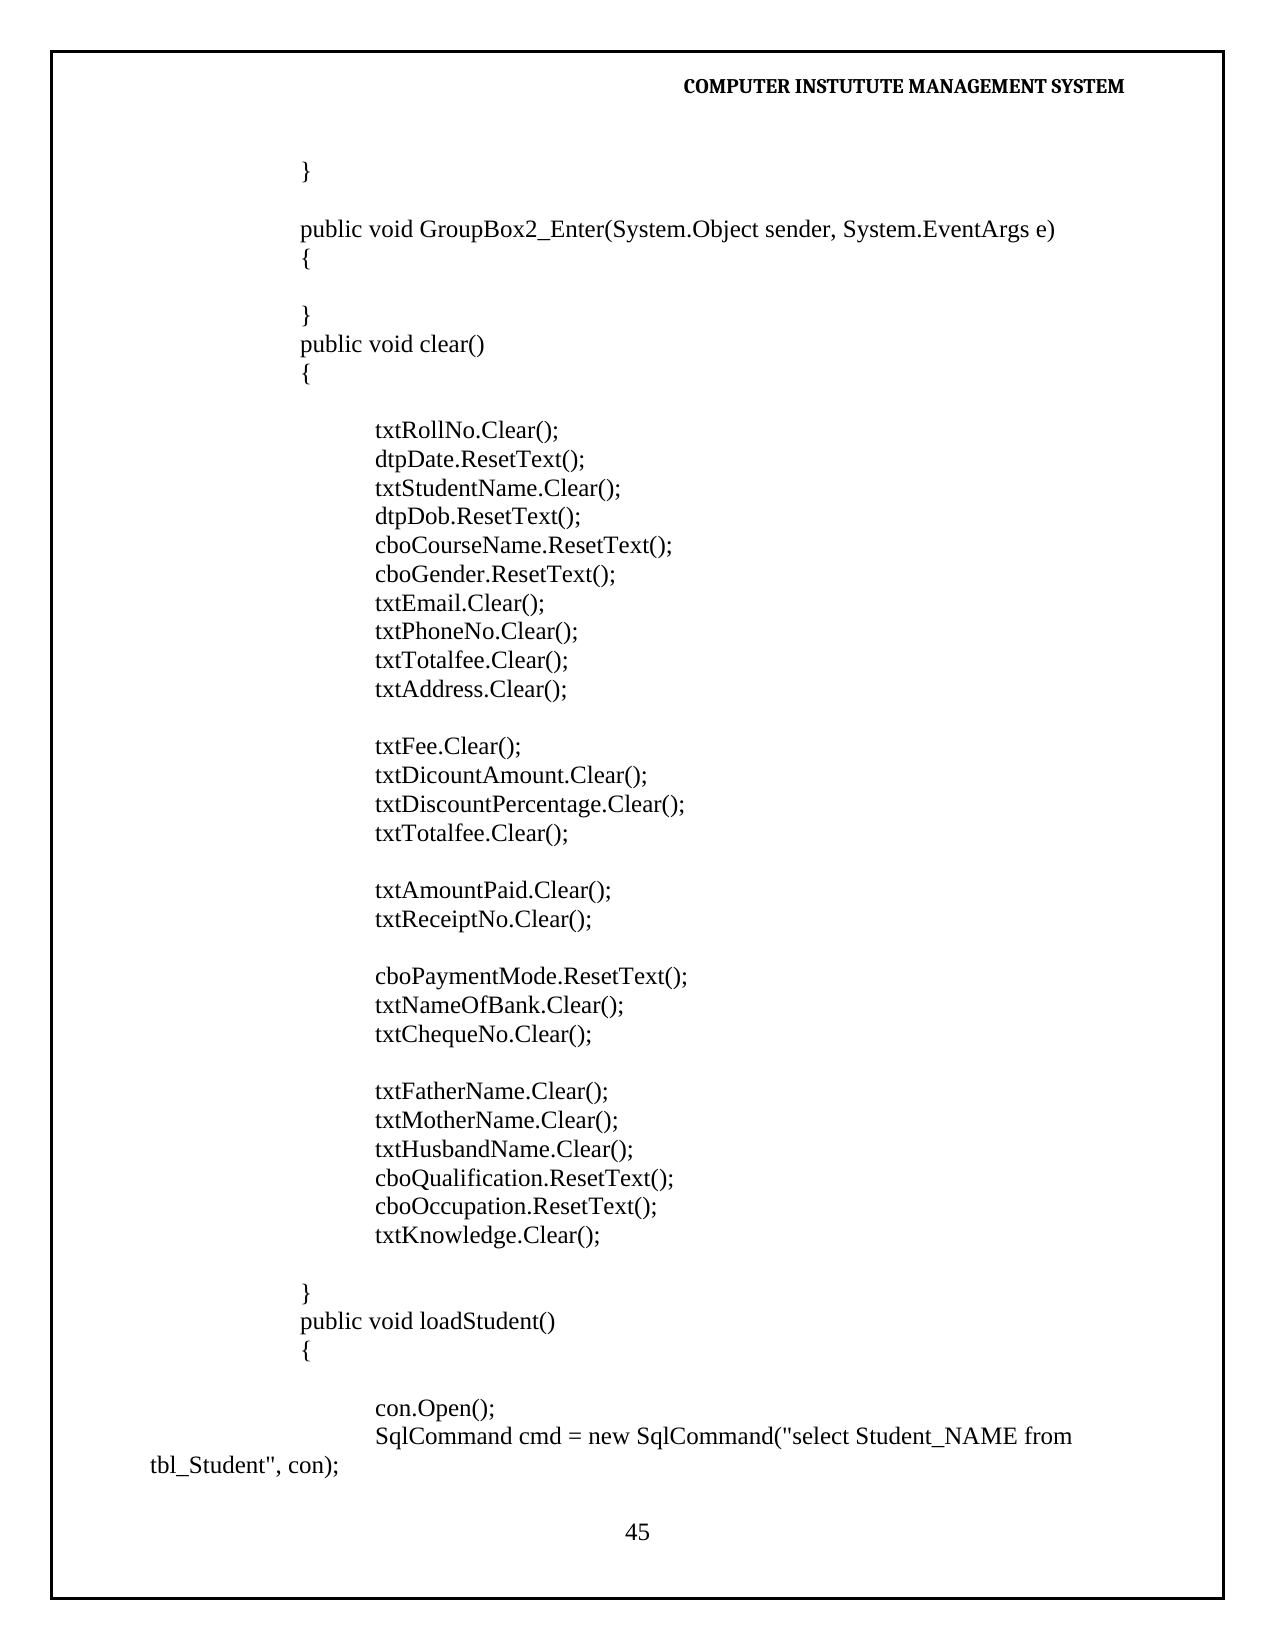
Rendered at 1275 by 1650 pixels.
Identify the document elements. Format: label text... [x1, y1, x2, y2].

text txtPhoneNo.Clear(); [150, 616, 1125, 645]
text { [150, 1335, 1125, 1364]
text txtKnowledge.Clear(); [150, 1220, 1125, 1249]
text txtTotalfee.Clear(); [150, 645, 1125, 674]
text cboOccupation.ResetText(); [150, 1191, 1125, 1220]
text cboGender.ResetText(); [150, 559, 1125, 588]
text { [150, 358, 1125, 386]
text } [150, 156, 1125, 185]
text txtFatherName.Clear(); [150, 1076, 1125, 1105]
text } [150, 300, 1125, 329]
text txtDiscountPercentage.Clear(); [150, 789, 1125, 818]
text txtMotherName.Clear(); [150, 1105, 1125, 1134]
text public void loadStudent() [150, 1306, 1125, 1335]
text txtStudentName.Clear(); [150, 473, 1125, 501]
text SqlCommand cmd = new SqlCommand("select Student_NAME from tbl_Student", con); [150, 1421, 1125, 1479]
text txtDicountAmount.Clear(); [150, 760, 1125, 789]
text cboCourseName.ResetText(); [150, 530, 1125, 559]
text cboQualification.ResetText(); [150, 1163, 1125, 1191]
text txtFee.Clear(); [150, 731, 1125, 760]
text cboPaymentMode.ResetText(); [150, 961, 1125, 990]
text txtChequeNo.Clear(); [150, 1019, 1125, 1048]
text txtAddress.Clear(); [150, 674, 1125, 703]
text dtpDob.ResetText(); [150, 501, 1125, 530]
text txtAmountPaid.Clear(); [150, 875, 1125, 904]
text txtHusbandName.Clear(); [150, 1134, 1125, 1163]
text { [150, 243, 1125, 271]
text con.Open(); [150, 1393, 1125, 1421]
text txtNameOfBank.Clear(); [150, 990, 1125, 1019]
text txtEmail.Clear(); [150, 588, 1125, 616]
text txtReceiptNo.Clear(); [150, 904, 1125, 933]
text txtTotalfee.Clear(); [150, 818, 1125, 846]
text public void clear() [150, 329, 1125, 358]
text public void GroupBox2_Enter(System.Object sender, System.EventArgs e) [150, 214, 1125, 243]
text txtRollNo.Clear(); [150, 415, 1125, 444]
text } [150, 1278, 1125, 1306]
text dtpDate.ResetText(); [150, 444, 1125, 473]
